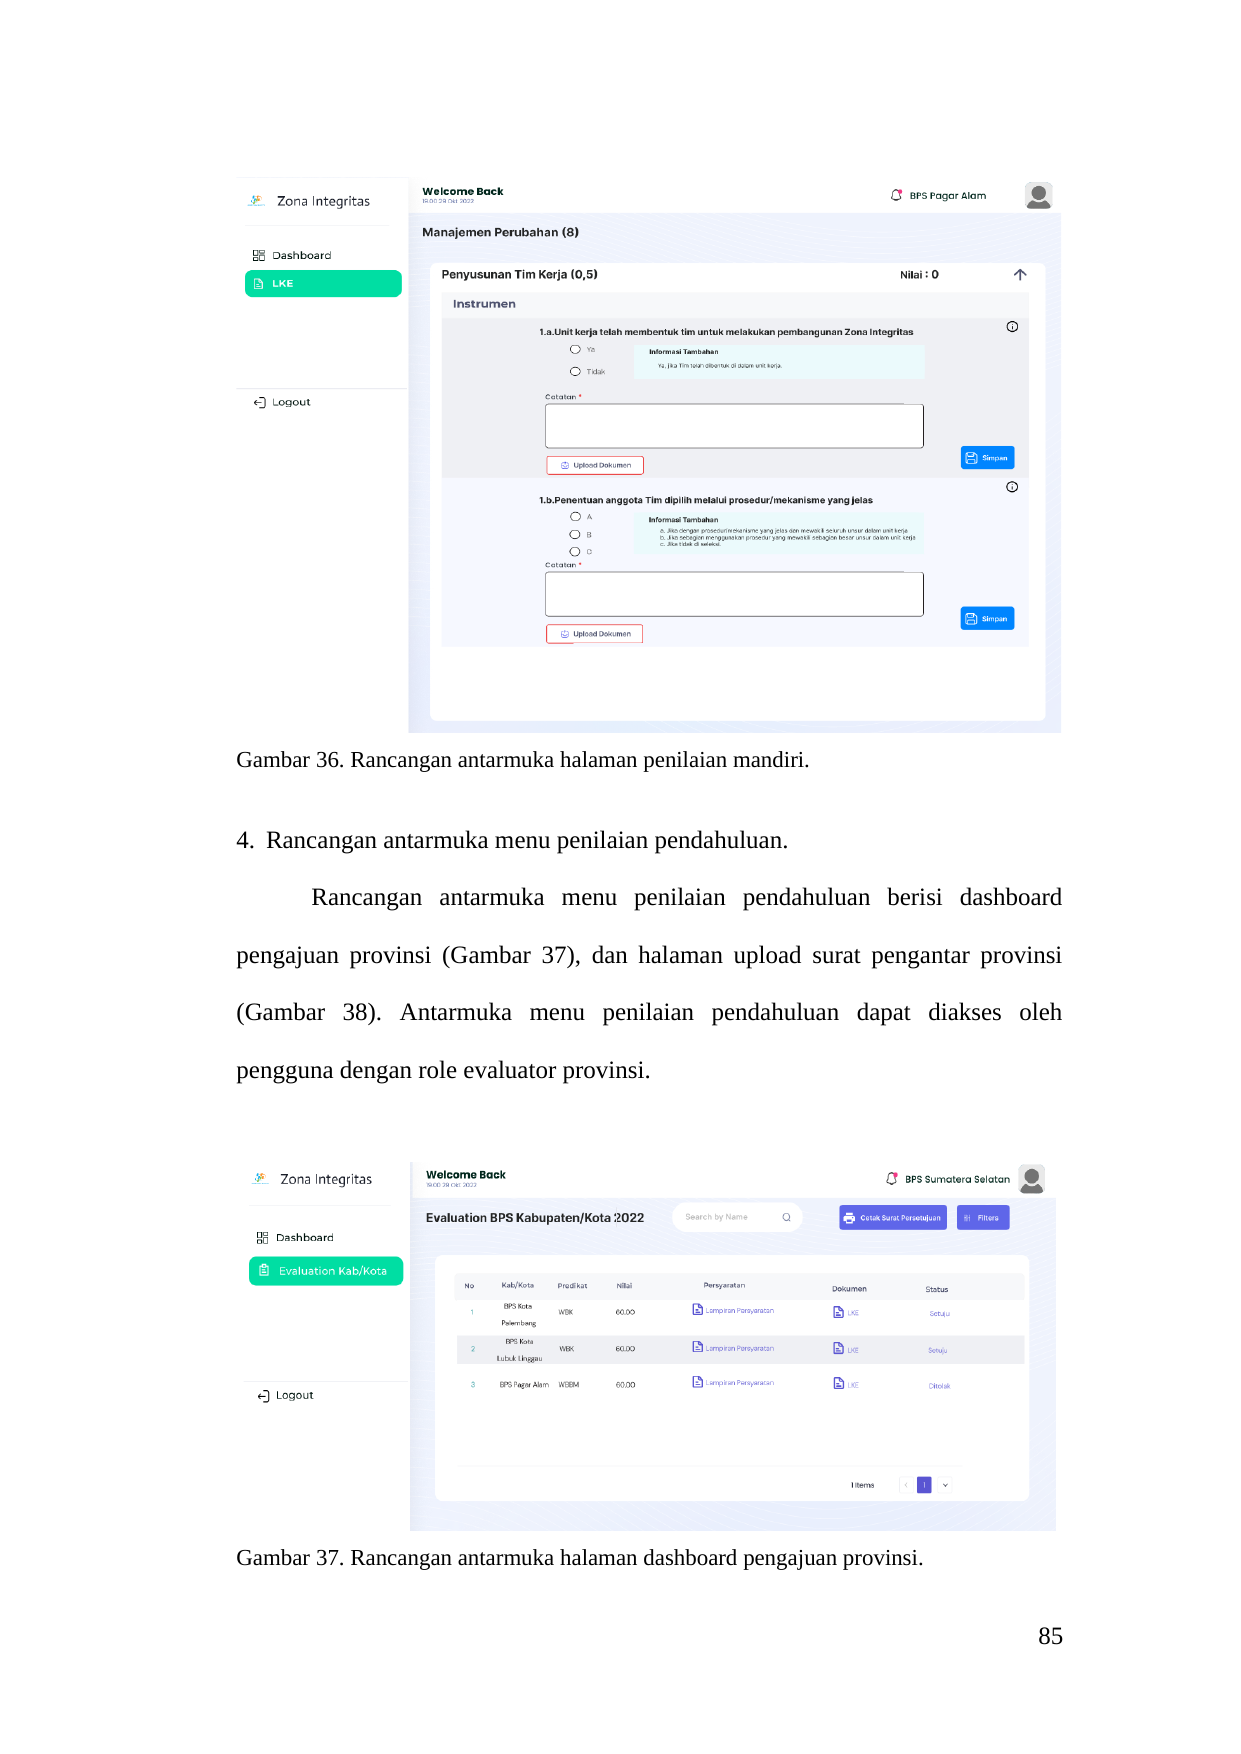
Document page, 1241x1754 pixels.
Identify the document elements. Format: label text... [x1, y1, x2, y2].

picture [236, 177, 1062, 733]
picture [243, 1162, 1056, 1531]
text Gambar 37. Rancangan antarmuka halaman dashboard pengajuan provinsi. [236, 1544, 1063, 1570]
list Rancangan antarmuka menu penilaian pendahuluan. [236, 825, 1063, 853]
text Gambar 36. Rancangan antarmuka halaman penilaian mandiri. [236, 746, 1063, 772]
text Rancangan antarmuka menu penilaian pendahuluan berisi dashboard pengajuan provinsi (Gambar 37), dan halaman upload surat pengantar provinsi (Gambar 38). Antarmuka menu penilaian pendahuluan dapat diakses oleh pengguna dengan role evaluator provinsi. [236, 882, 1063, 1083]
